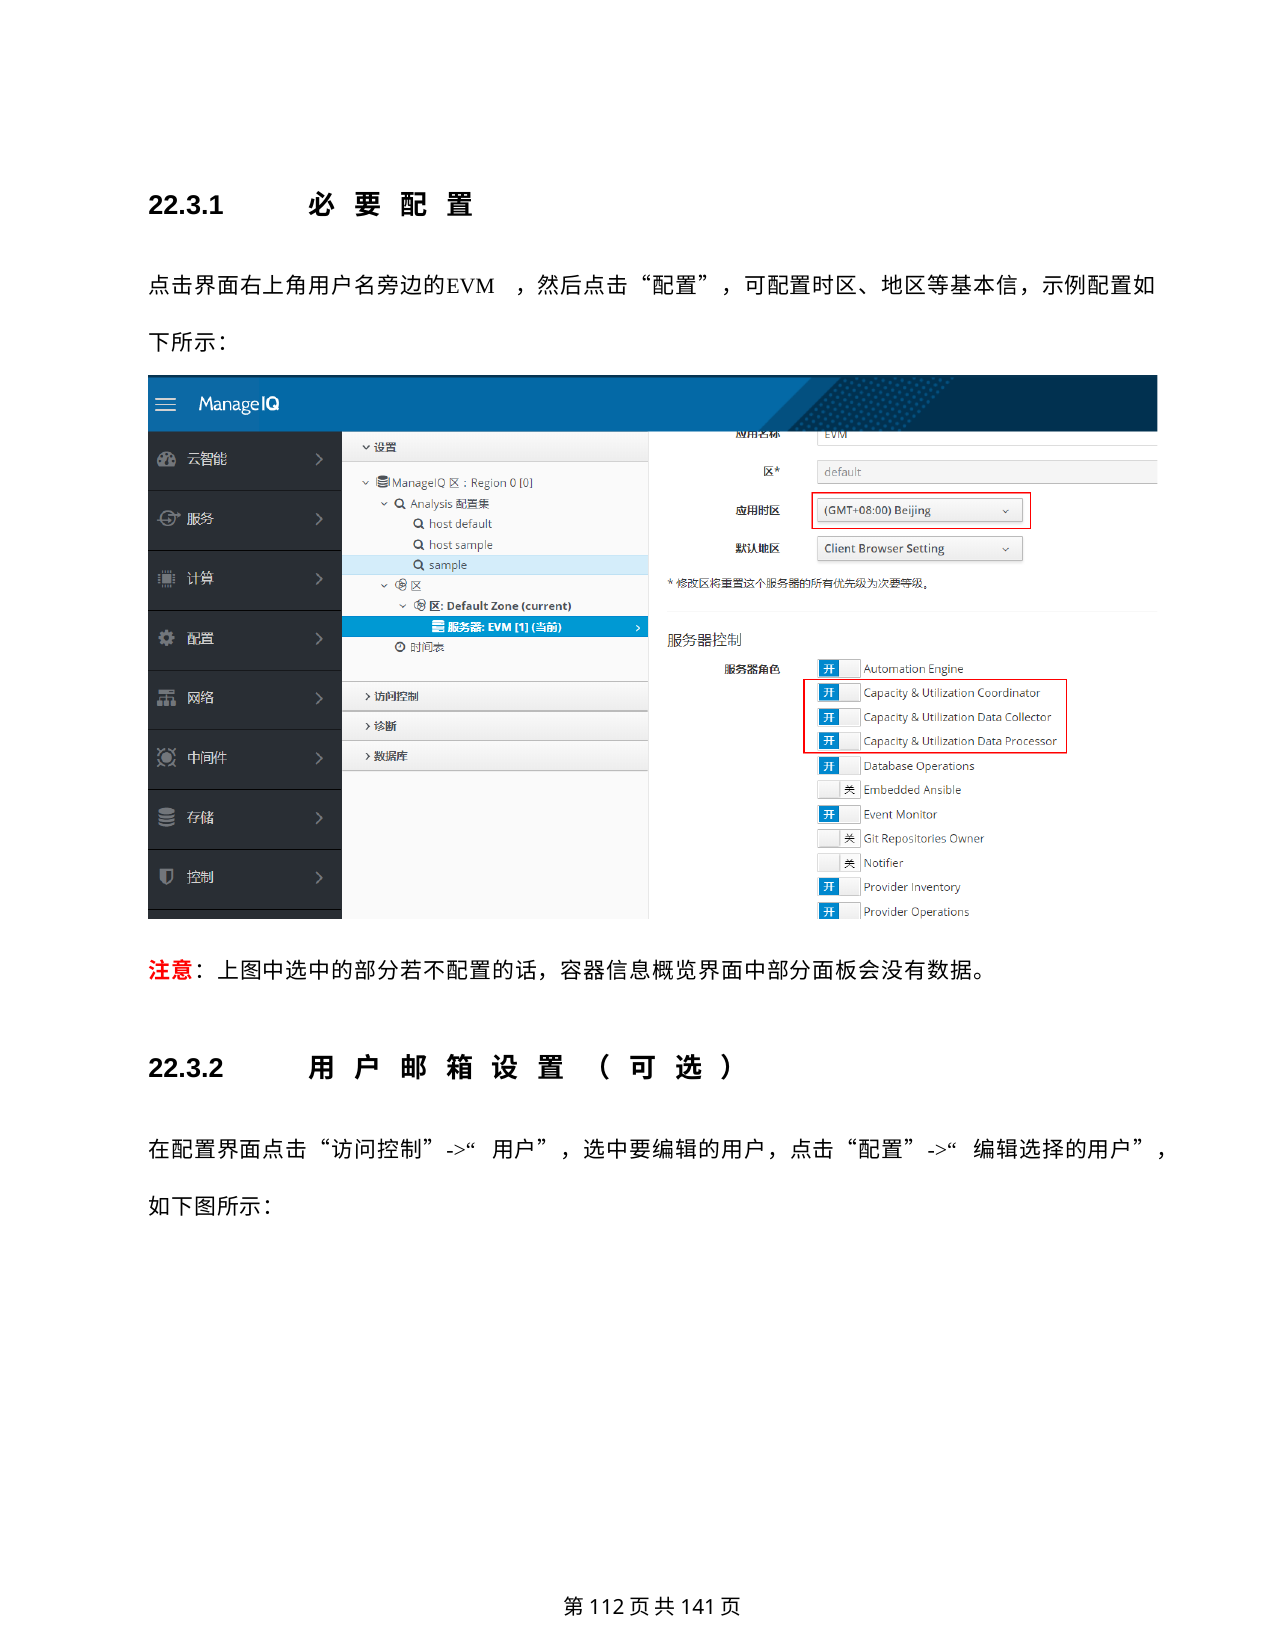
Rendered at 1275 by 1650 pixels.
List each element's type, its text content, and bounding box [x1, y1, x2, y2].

text 点击界面右上角用户名旁边的EVM，然后点击“配置”，可配置时区、地区等基本信，示例配置如下所示： [148, 266, 1156, 359]
text 在配置界面点击“访问控制”->“用户”，选中要编辑的用户，点击“配置”->“编辑选择的用户”，如下图所示： [148, 1129, 1156, 1223]
subtitle 用户邮箱设置（可选） [148, 1029, 1156, 1104]
text 注意：上图中选中的部分若不配置的话，容器信息概览界面中部分面板会没有数据。 [148, 950, 1156, 988]
subtitle 必要配置 [148, 165, 1156, 240]
picture [148, 375, 1158, 919]
